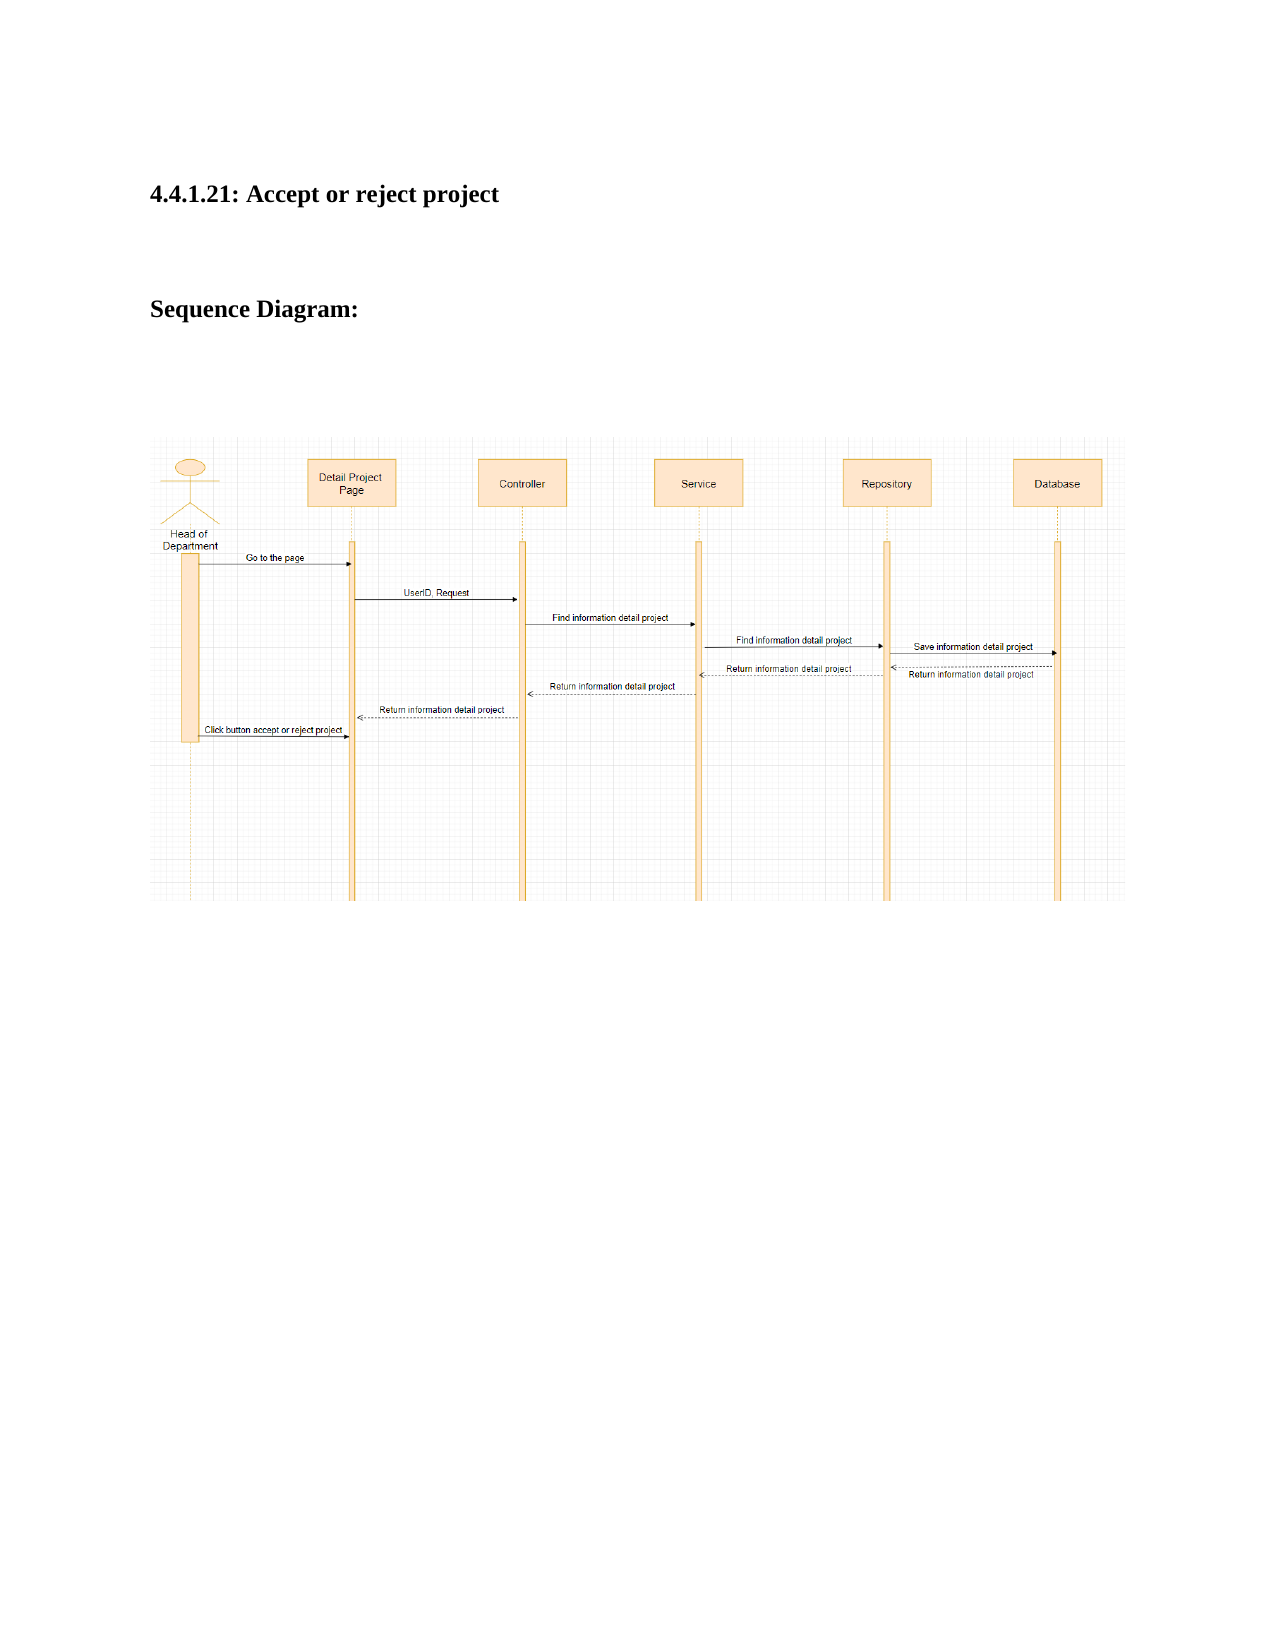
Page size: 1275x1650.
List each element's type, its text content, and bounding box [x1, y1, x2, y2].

text Sequence Diagram: [150, 294, 1125, 322]
picture [150, 437, 1125, 901]
text 4.4.1.21: Accept or reject project [150, 179, 1125, 207]
